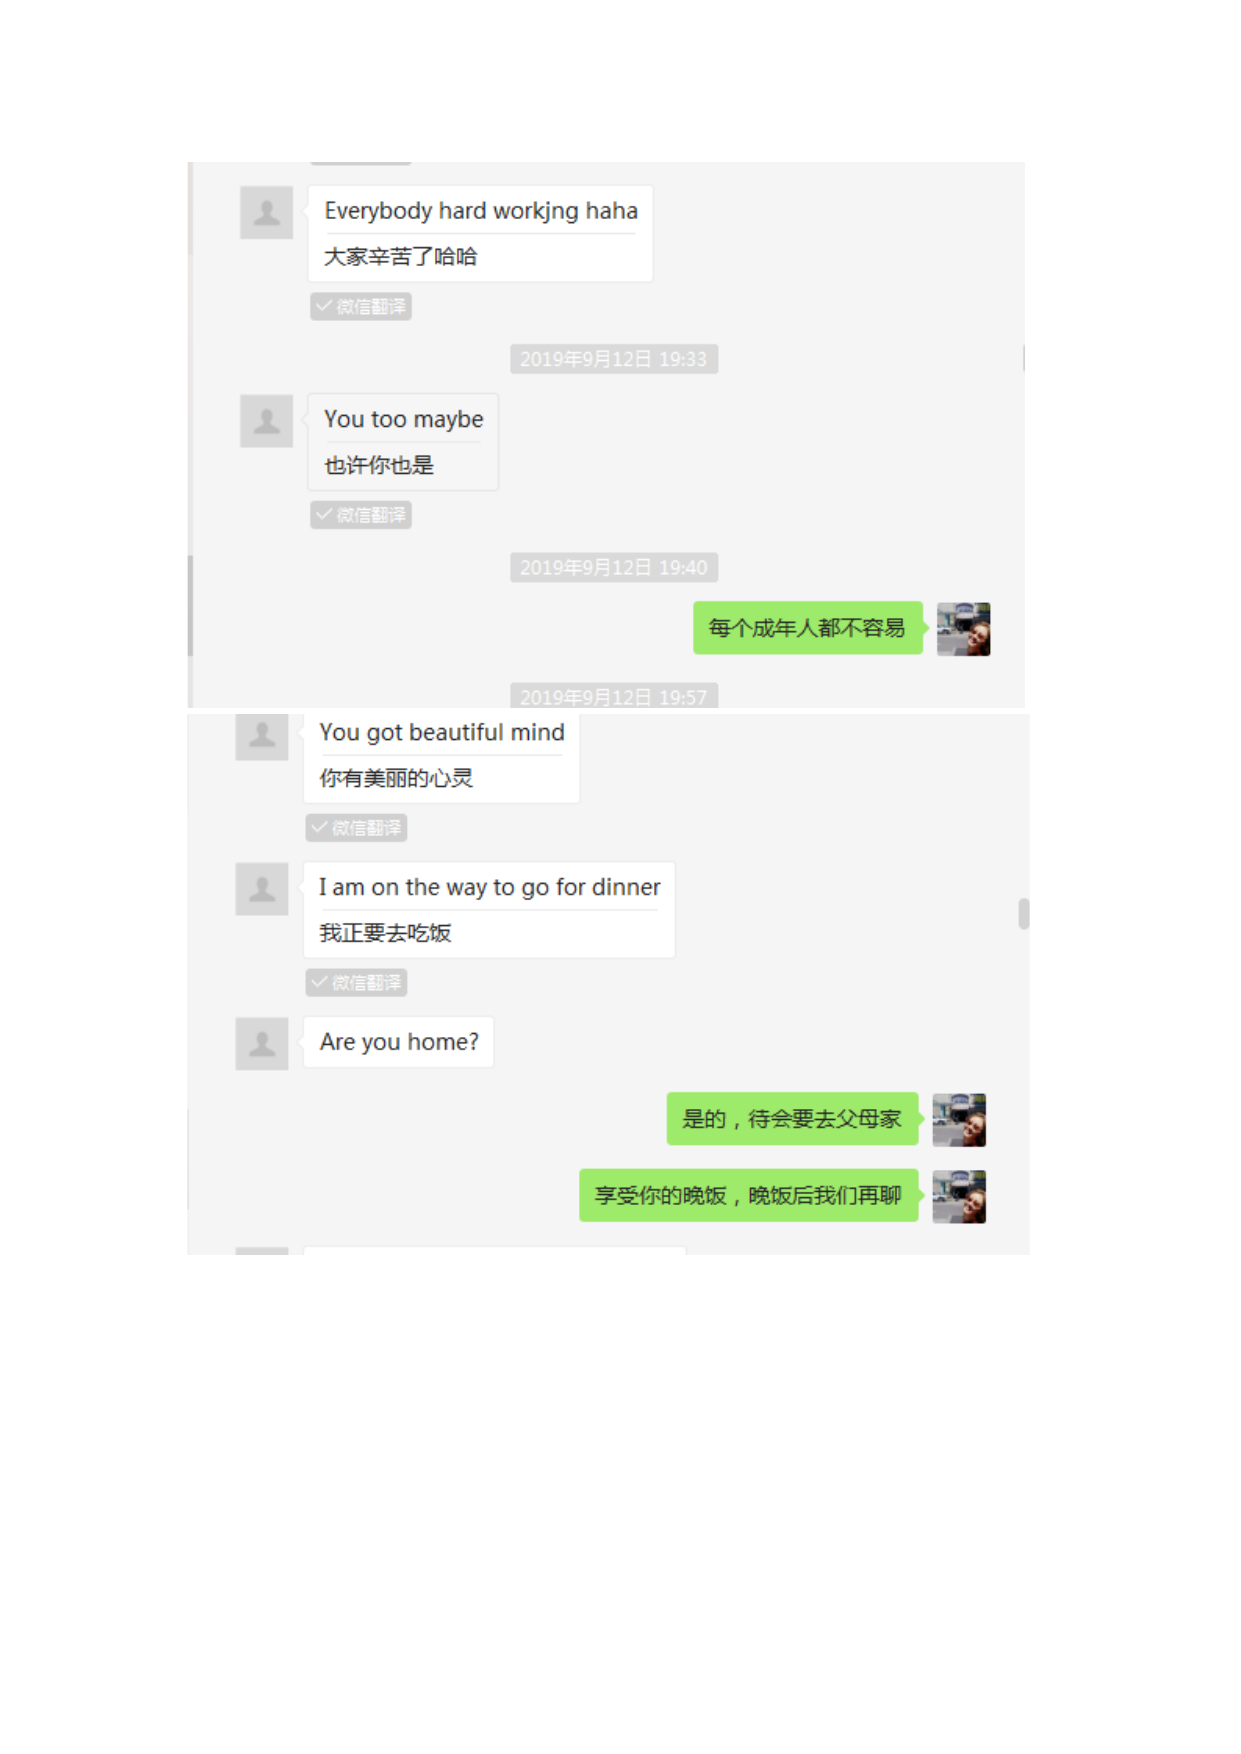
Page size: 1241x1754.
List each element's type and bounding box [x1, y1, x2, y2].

picture [187, 162, 1025, 708]
picture [187, 714, 1030, 1255]
